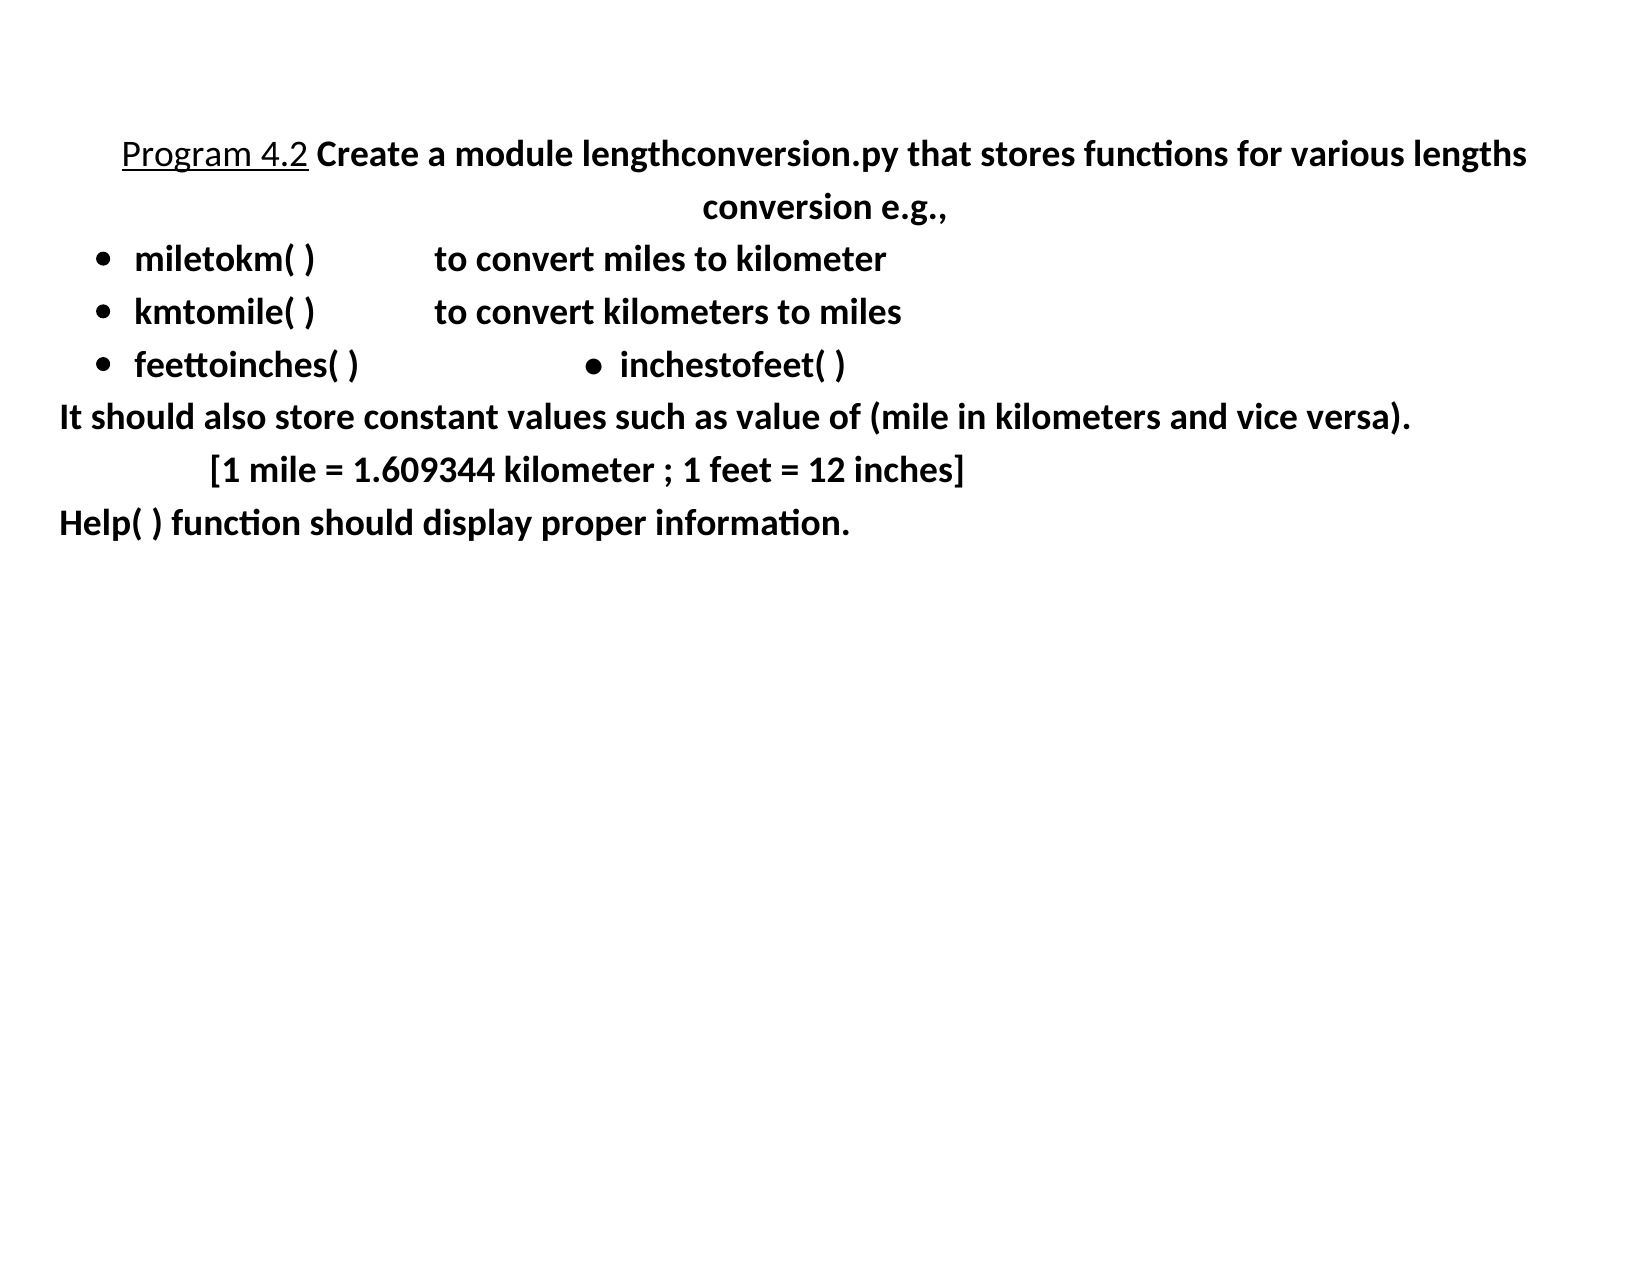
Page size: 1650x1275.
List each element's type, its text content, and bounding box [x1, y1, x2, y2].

list miletokm( ) to convert miles to kilometer [97, 235, 1591, 281]
text It should also store constant values such as value of (mile in kilometers and vice versa). [59, 393, 1591, 439]
text Program 4.2 Create a module lengthconversion.py that stores functions for various lengths conversion e.g., [59, 130, 1591, 228]
text Help( ) function should display proper information. [59, 499, 1591, 545]
list kmtomile( ) to convert kilometers to miles [97, 288, 1591, 334]
text [1 mile = 1.609344 kilometer ; 1 feet = 12 inches] [134, 446, 1591, 492]
list feettoinches( ) • inchestofeet( ) [97, 341, 1591, 387]
